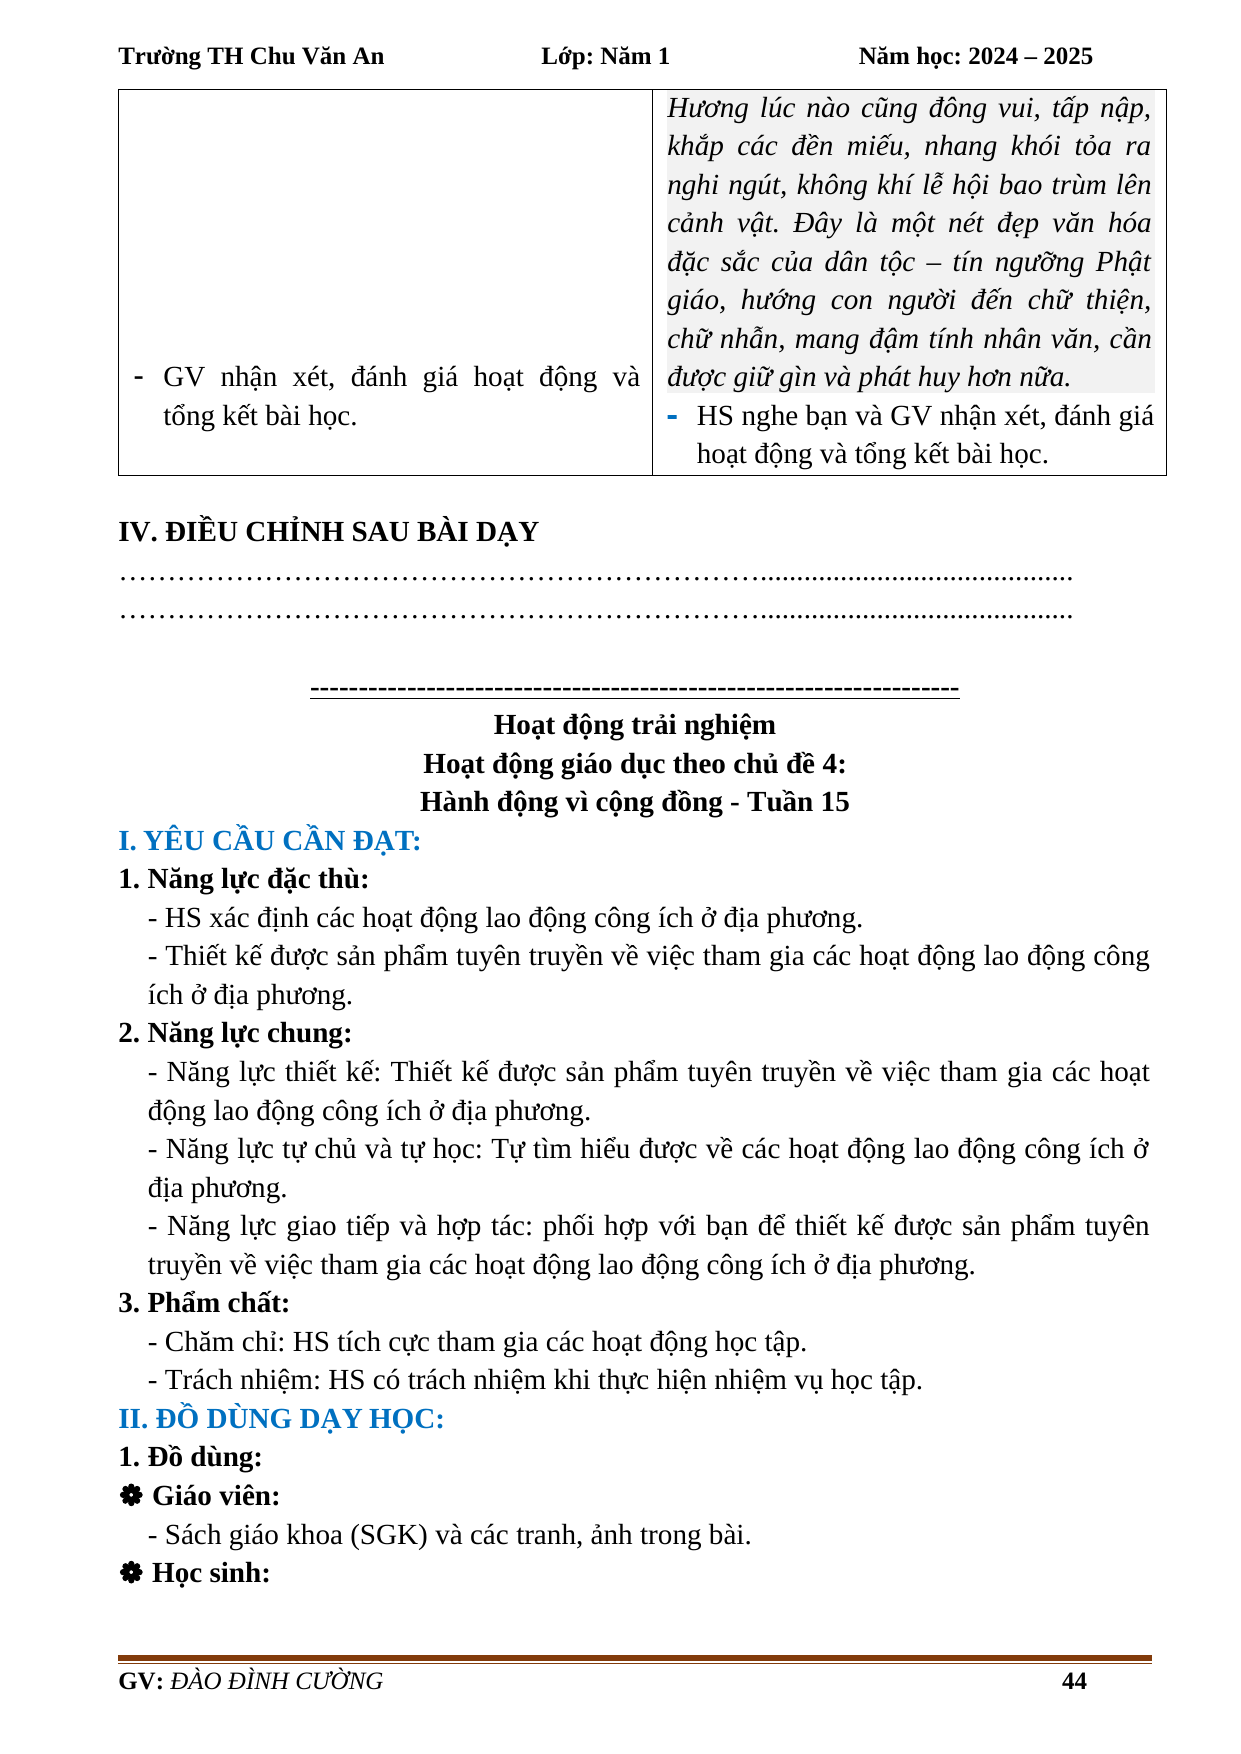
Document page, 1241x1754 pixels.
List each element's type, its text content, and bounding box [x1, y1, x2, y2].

text - Trách nhiệm: HS có trách nhiệm khi thực hiện nhiệm vụ học tập. [148, 1362, 1152, 1396]
text 1. Năng lực đặc thù: [118, 861, 1152, 895]
text Học sinh: [118, 1555, 1152, 1589]
text - Sách giáo khoa (SGK) và các tranh, ảnh trong bài. [148, 1517, 1152, 1550]
text - Năng lực thiết kế: Thiết kế được sản phẩm tuyên truyền về việc tham gia các hoạt động lao động công ích ở địa phương. [148, 1054, 1152, 1126]
text ------------------------------------------------------------------- [118, 669, 1152, 702]
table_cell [119, 90, 652, 474]
text - Năng lực tự chủ và tự học: Tự tìm hiểu được về các hoạt động lao động công ích ở địa phương. [148, 1131, 1152, 1203]
text IV. ĐIỀU CHỈNH SAU BÀI DẠY [118, 514, 1152, 548]
text …………………………………………………………........................................... [118, 592, 1152, 625]
text …………………………………………………………........................................... [118, 553, 1152, 587]
text I. YÊU CẦU CẦN ĐẠT: [118, 823, 1152, 856]
text - Chăm chỉ: HS tích cực tham gia các hoạt động học tập. [148, 1324, 1152, 1357]
text Hành động vì cộng đồng - Tuần 15 [118, 784, 1152, 818]
text Giáo viên: [118, 1478, 1152, 1512]
text - HS xác định các hoạt động lao động công ích ở địa phương. [148, 900, 1152, 933]
text 3. Phẩm chất: [118, 1285, 1152, 1319]
text Hoạt động giáo dục theo chủ đề 4: [118, 746, 1152, 779]
text 1. Đồ dùng: [118, 1439, 1152, 1473]
text II. ĐỒ DÙNG DẠY HỌC: [118, 1401, 1152, 1434]
subtitle Hoạt động trải nghiệm [118, 707, 1152, 741]
text - Năng lực giao tiếp và hợp tác: phối hợp với bạn để thiết kế được sản phẩm tuyên truyền về việc tham gia các hoạt động lao động công ích ở địa phương. [148, 1208, 1152, 1280]
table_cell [653, 90, 1166, 474]
text - Thiết kế được sản phẩm tuyên truyền về việc tham gia các hoạt động lao động công ích ở địa phương. [148, 938, 1152, 1011]
text 2. Năng lực chung: [118, 1016, 1152, 1049]
